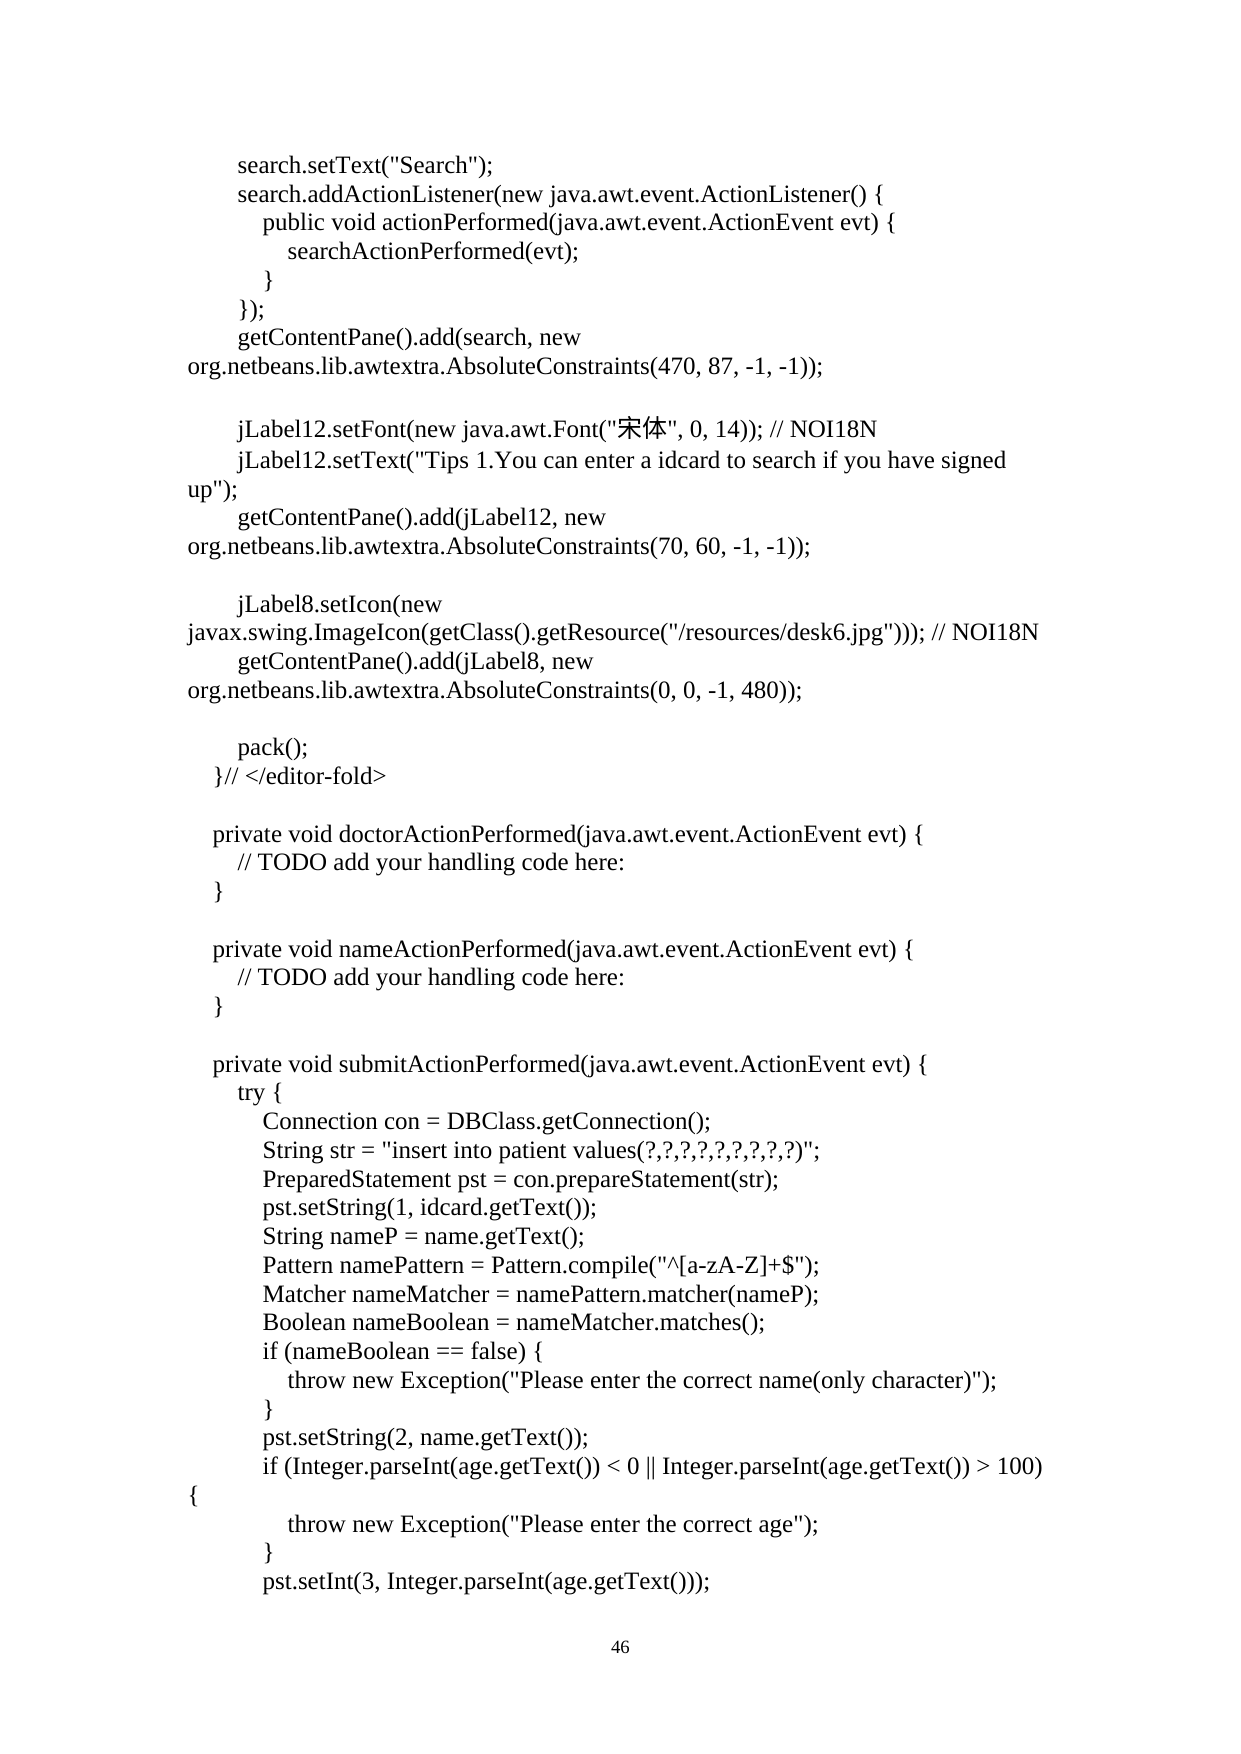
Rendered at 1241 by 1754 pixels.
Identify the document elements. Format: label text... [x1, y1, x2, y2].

text Matcher nameMatcher = namePattern.matcher(nameP); [187, 1279, 1053, 1307]
text getContentPane().add(jLabel12, new org.netbeans.lib.awtextra.AbsoluteConstraints(70, 60, -1, -1)); [187, 502, 1053, 560]
text getContentPane().add(search, new org.netbeans.lib.awtextra.AbsoluteConstraints(470, 87, -1, -1)); [187, 322, 1053, 380]
text pack(); [187, 732, 1053, 761]
text Boolean nameBoolean = nameMatcher.matches(); [187, 1307, 1053, 1336]
text searchActionPerformed(evt); [187, 236, 1053, 265]
text pst.setString(1, idcard.getText()); [187, 1192, 1053, 1221]
text PreparedStatement pst = con.prepareStatement(str); [187, 1164, 1053, 1192]
text } [187, 265, 1053, 294]
text throw new Exception("Please enter the correct age"); [187, 1509, 1053, 1537]
text jLabel12.setFont(new java.awt.Font("宋体", 0, 14)); // NOI18N [187, 409, 1053, 445]
text // TODO add your handling code here: [187, 847, 1053, 876]
text jLabel8.setIcon(new javax.swing.ImageIcon(getClass().getResource("/resources/desk6.jpg"))); // NOI18N [187, 589, 1053, 646]
text }// </editor-fold> [187, 761, 1053, 790]
text private void doctorActionPerformed(java.awt.event.ActionEvent evt) { [187, 819, 1053, 847]
text search.addActionListener(new java.awt.event.ActionListener() { [187, 179, 1053, 207]
text private void nameActionPerformed(java.awt.event.ActionEvent evt) { [187, 934, 1053, 962]
text } [187, 1537, 1053, 1566]
text } [187, 876, 1053, 905]
text Pattern namePattern = Pattern.compile("^[a-zA-Z]+$"); [187, 1250, 1053, 1279]
text private void submitActionPerformed(java.awt.event.ActionEvent evt) { [187, 1049, 1053, 1077]
text } [187, 991, 1053, 1020]
text pst.setString(2, name.getText()); [187, 1422, 1053, 1451]
text if (nameBoolean == false) { [187, 1336, 1053, 1365]
text jLabel12.setText("Tips 1.You can enter a idcard to search if you have signed up"); [187, 445, 1053, 502]
text } [187, 1394, 1053, 1422]
text String str = "insert into patient values(?,?,?,?,?,?,?,?,?)"; [187, 1135, 1053, 1164]
text search.setText("Search"); [187, 150, 1053, 179]
text getContentPane().add(jLabel8, new org.netbeans.lib.awtextra.AbsoluteConstraints(0, 0, -1, 480)); [187, 646, 1053, 704]
text String nameP = name.getText(); [187, 1221, 1053, 1250]
text }); [187, 294, 1053, 322]
text pst.setInt(3, Integer.parseInt(age.getText())); [187, 1566, 1053, 1595]
text public void actionPerformed(java.awt.event.ActionEvent evt) { [187, 207, 1053, 236]
text Connection con = DBClass.getConnection(); [187, 1106, 1053, 1135]
text try { [187, 1077, 1053, 1106]
text throw new Exception("Please enter the correct name(only character)"); [187, 1365, 1053, 1394]
text // TODO add your handling code here: [187, 962, 1053, 991]
text if (Integer.parseInt(age.getText()) < 0 || Integer.parseInt(age.getText()) > 100) { [187, 1451, 1053, 1509]
